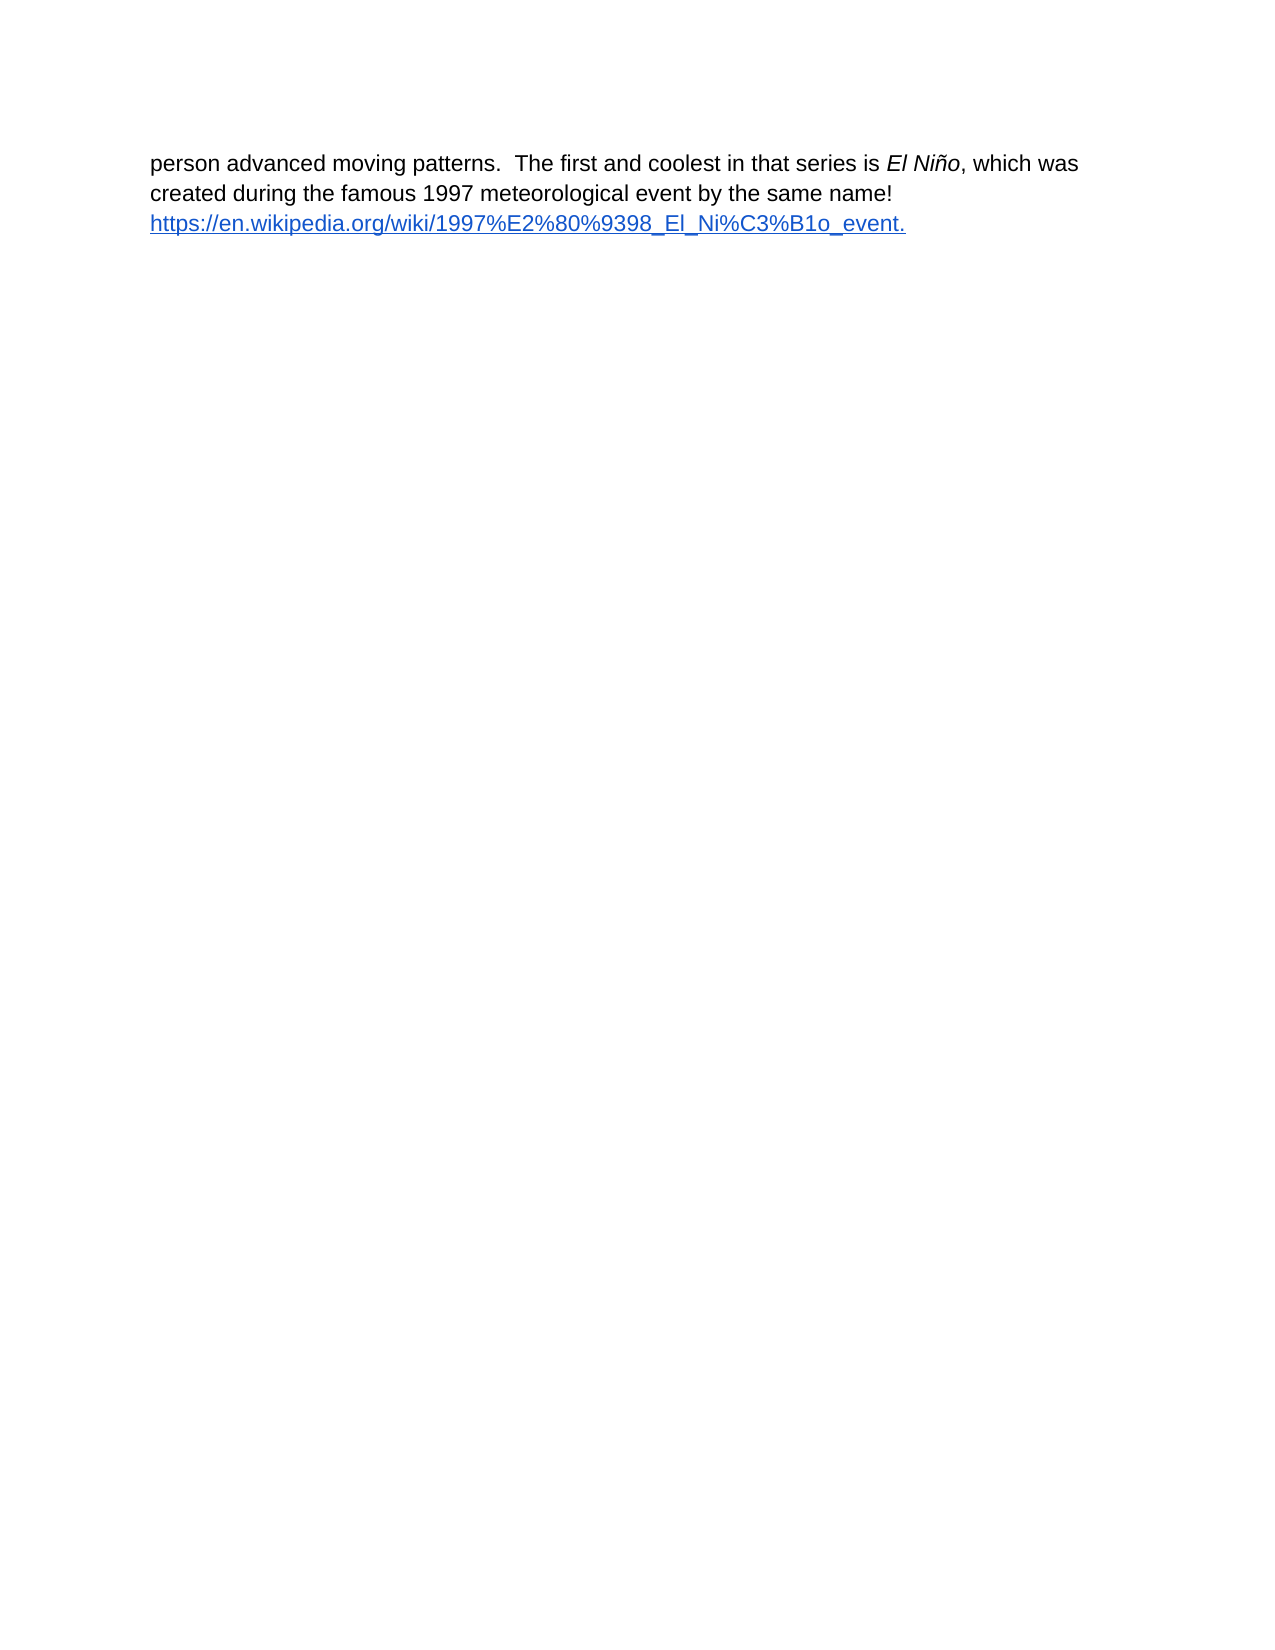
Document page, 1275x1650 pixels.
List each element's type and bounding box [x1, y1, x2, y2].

text [150, 150, 1125, 237]
